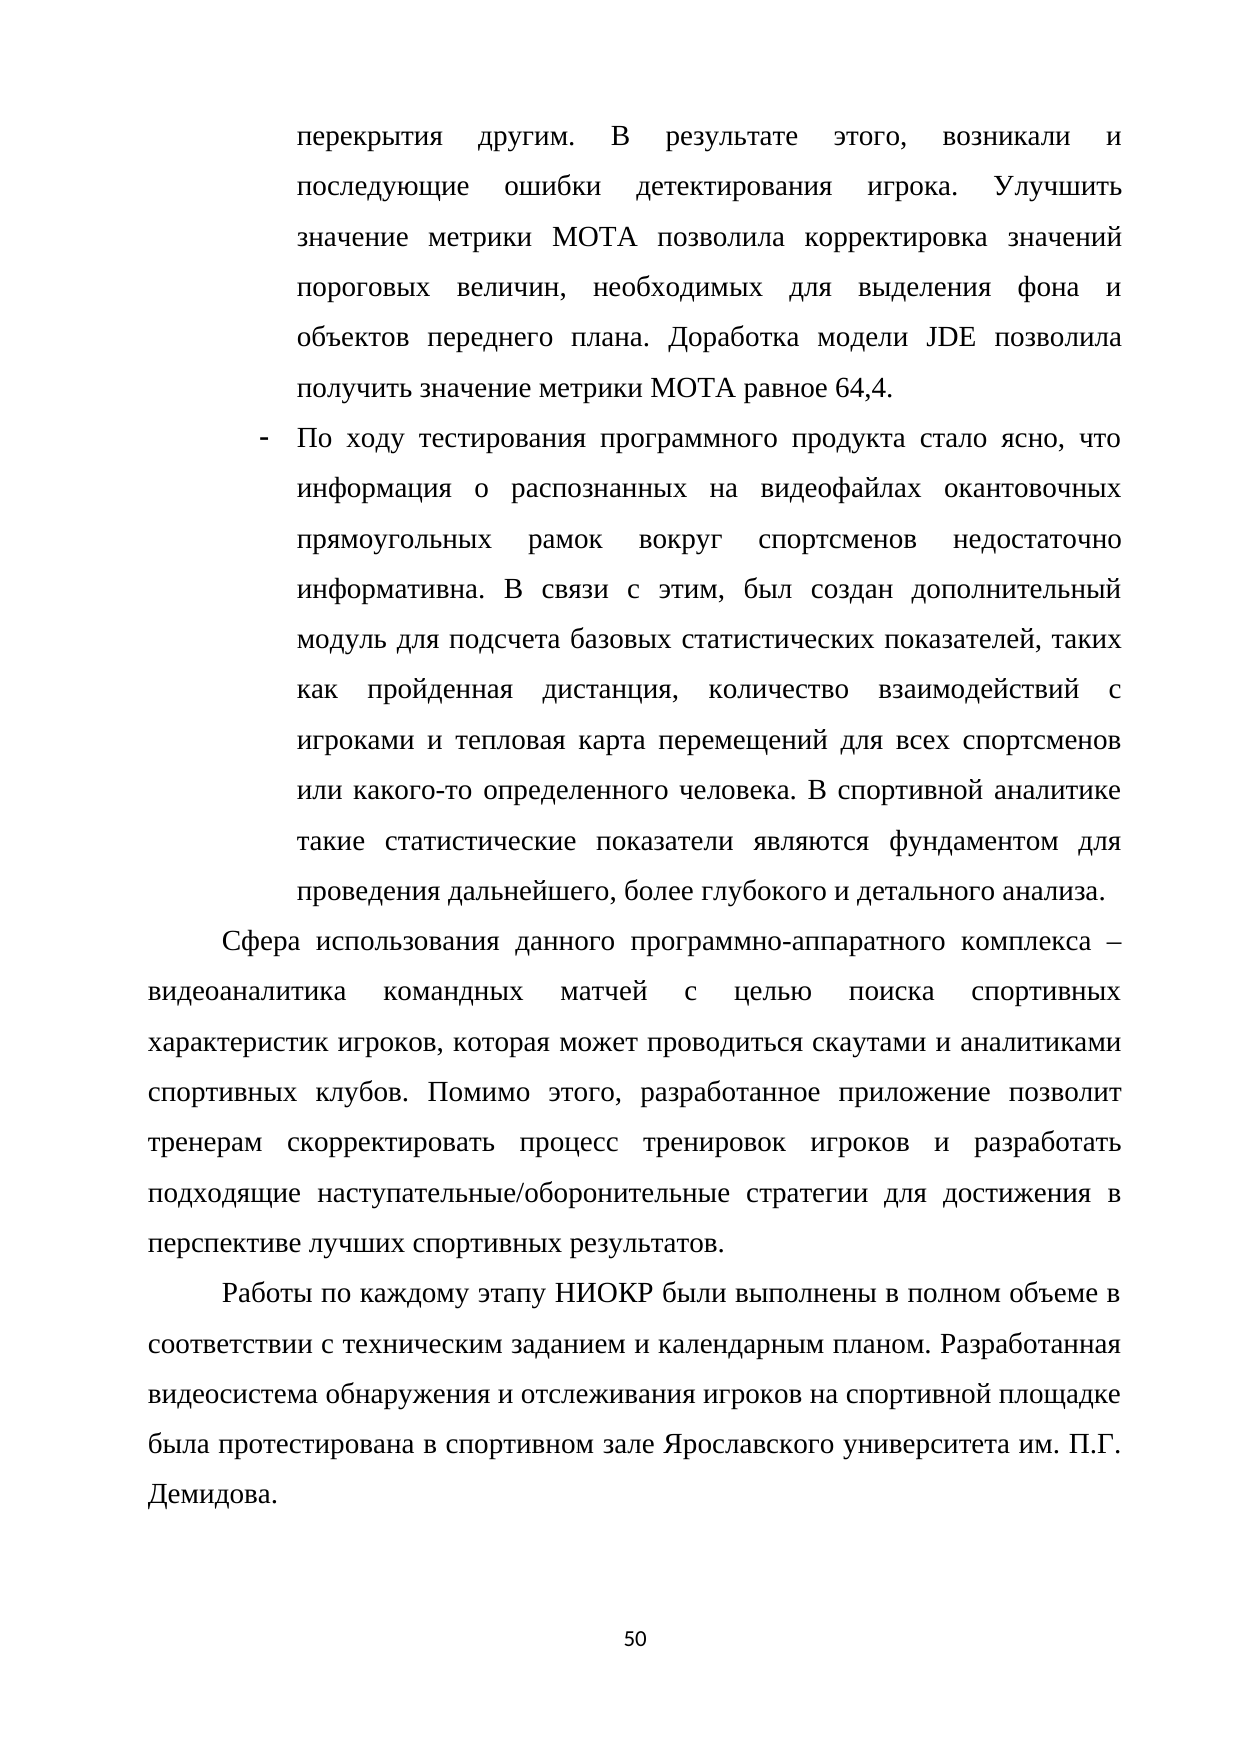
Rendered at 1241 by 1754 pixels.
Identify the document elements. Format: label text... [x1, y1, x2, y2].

text Сфера использования данного программно-аппаратного комплекса – видеоаналитика командных матчей с целью поиска спортивных характеристик игроков, которая может проводиться скаутами и аналитиками спортивных клубов. Помимо этого, разработанное приложение позволит тренерам скорректировать процесс тренировок игроков и разработать подходящие наступательные/оборонительные стратегии для достижения в перспективе лучших спортивных результатов. [148, 923, 1122, 1259]
list По ходу тестирования программного продукта стало ясно, что информация о распознанных на видеофайлах окантовочных прямоугольных рамок вокруг спортсменов недостаточно информативна. В связи с этим, был создан дополнительный модуль для подсчета базовых статистических показателей, таких как пройденная дистанция, количество взаимодействий с игроками и тепловая карта перемещений для всех спортсменов или какого-то определенного человека. В спортивной аналитике такие статистические показатели являются фундаментом для проведения дальнейшего, более глубокого и детального анализа. [259, 420, 1122, 906]
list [259, 118, 1122, 403]
text Работы по каждому этапу НИОКР были выполнены в полном объеме в соответствии с техническим заданием и календарным планом. Разработанная видеосистема обнаружения и отслеживания игроков на спортивной площадке была протестирована в спортивном зале Ярославского университета им. П.Г. Демидова. [148, 1275, 1122, 1510]
